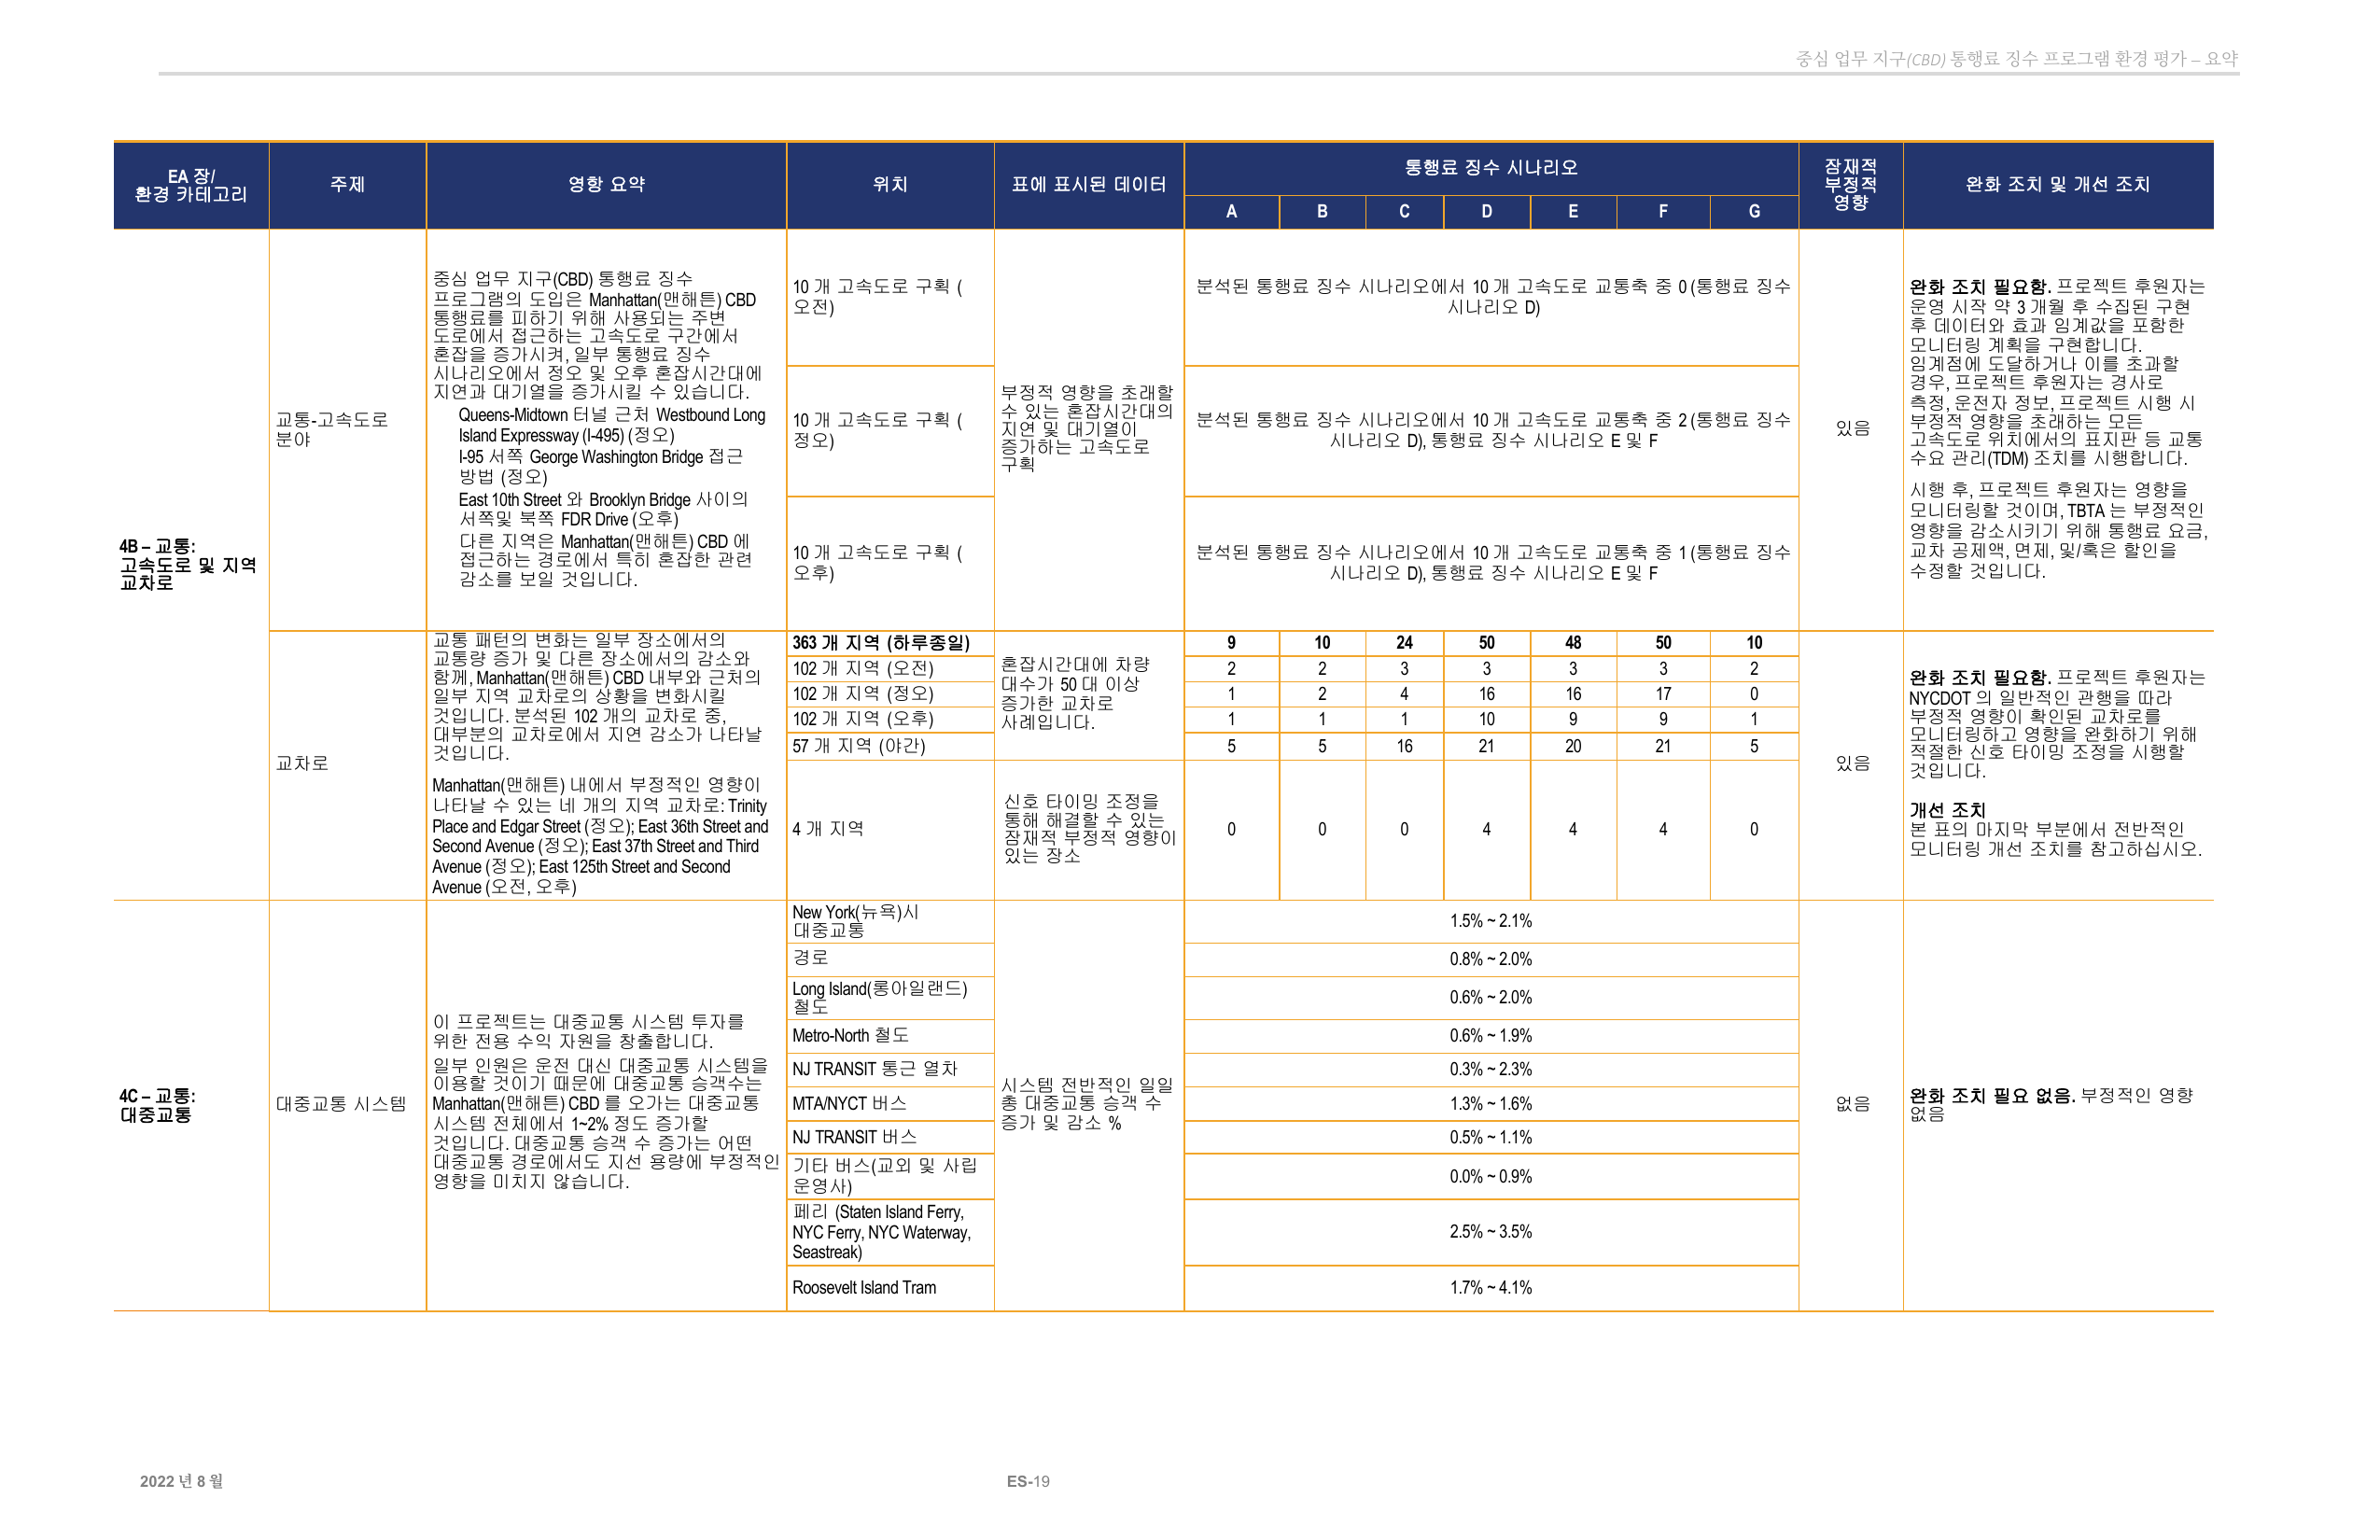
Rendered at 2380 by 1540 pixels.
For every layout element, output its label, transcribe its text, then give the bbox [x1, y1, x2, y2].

table_cell 363개 지역 (하루종일) [788, 632, 994, 655]
table_cell 완화 조치 필요함. 프로젝트 후원자는 NYCDOT의 일반적인 관행을 따라 부정적 영향이 확인된 교차로를 모니터링하고 영향을 완화하기 위해 적절한 신호 타이밍 조정을 시행할 것입니다. 개선 조치 본 표의 마지막 부분에서 전반적인 모니터링 개선 조치를 참고하십시오. [1904, 632, 2214, 899]
table_cell F [1617, 196, 1710, 229]
table_cell NJ TRANSIT 버스 [788, 1122, 994, 1153]
table_cell 24 [1366, 632, 1443, 655]
table_cell 0.5% ~ 1.1% [1185, 1122, 1799, 1153]
table_cell 1 [1281, 707, 1365, 732]
table_cell 페리 (Staten Island Ferry, NYC Ferry, NYC Waterway, Seastreak) [788, 1200, 994, 1265]
table_cell 10개 고속도로 구획 (정오) [788, 367, 994, 496]
table_cell 0.6% ~ 2.0% [1185, 977, 1799, 1019]
table_cell 17 [1617, 682, 1710, 707]
table_header 통행료 징수 시나리오 [1185, 143, 1799, 195]
table_cell 0.6% ~ 1.9% [1185, 1020, 1799, 1053]
table_cell E [1532, 196, 1617, 229]
table_header 주제 [270, 143, 426, 229]
table_cell 1 [1185, 707, 1279, 732]
table_cell 0 [1185, 761, 1279, 899]
table_cell 부정적 영향을 초래할 수 있는 혼잡시간대의 지연 및 대기열이 증가하는 고속도로 구획 [995, 230, 1183, 630]
table_cell 102개 지역 (오후) [788, 707, 994, 732]
table_cell 0.8% ~ 2.0% [1185, 944, 1799, 976]
table_cell 9 [1185, 632, 1279, 655]
table_cell G [1711, 196, 1799, 229]
table_cell 10개 고속도로 구획 (오전) [788, 230, 994, 365]
table_cell 16 [1366, 734, 1443, 759]
table_cell 1.3% ~ 1.6% [1185, 1087, 1799, 1120]
table_cell 시스템 전반적인 일일 총 대중교통 승객 수 증가 및 감소 % [995, 901, 1183, 1310]
table_cell 0 [1281, 761, 1365, 899]
table_cell 102개 지역 (정오) [788, 682, 994, 707]
table_cell 10 [1281, 632, 1365, 655]
table_cell 있음 [1799, 230, 1903, 630]
table_cell 대중교통 시스템 [270, 901, 426, 1310]
table_cell 9 [1532, 707, 1617, 732]
table_cell 0 [1366, 761, 1443, 899]
table_cell 분석된 통행료 징수 시나리오에서 10개 고속도로 교통축 중 1 (통행료 징수 시나리오 D), 통행료 징수 시나리오 E 및 F [1185, 497, 1799, 630]
table_cell 16 [1532, 682, 1617, 707]
table_cell 4 [1532, 761, 1617, 899]
table_cell B [1281, 196, 1365, 229]
table_cell 교통-고속도로 분야 [270, 230, 426, 630]
table_cell 3 [1445, 657, 1530, 680]
table_header 표에 표시된 데이터 [995, 143, 1183, 229]
table_header EA 장/ 환경 카테고리 [114, 143, 269, 229]
table_cell 1 [1366, 707, 1443, 732]
table_cell 10 [1445, 707, 1530, 732]
table_cell 1.5% ~ 2.1% [1185, 901, 1799, 942]
table_cell MTA/NYCT 버스 [788, 1087, 994, 1120]
table_header 잠재적 부정적 영향 [1799, 143, 1903, 229]
table_cell 4개 지역 [788, 761, 994, 899]
table_cell 2.5% ~ 3.5% [1185, 1200, 1799, 1265]
table_cell 교차로 [270, 632, 426, 899]
table_cell 21 [1617, 734, 1710, 759]
table_cell 20 [1532, 734, 1617, 759]
table_cell D [1445, 196, 1530, 229]
table_cell 4C – 교통: 대중교통 [114, 901, 269, 1310]
table_cell 0.0% ~ 0.9% [1185, 1155, 1799, 1198]
table_cell 4 [1445, 761, 1530, 899]
table_cell New York(뉴욕)시 대중교통 [788, 901, 994, 942]
table_cell 0 [1711, 761, 1799, 899]
table_cell 3 [1617, 657, 1710, 680]
table_cell 5 [1281, 734, 1365, 759]
table_cell A [1185, 196, 1279, 229]
table_cell 0 [1711, 682, 1799, 707]
table_cell 1 [1711, 707, 1799, 732]
table_cell 1 [1185, 682, 1279, 707]
table_cell 48 [1532, 632, 1617, 655]
table_cell 102개 지역 (오전) [788, 657, 994, 680]
table_cell 0.3% ~ 2.3% [1185, 1054, 1799, 1085]
table_cell 10 [1711, 632, 1799, 655]
table_cell Long Island(롱아일랜드) 철도 [788, 977, 994, 1019]
table_cell Roosevelt Island Tram [788, 1267, 994, 1310]
table_cell NJ TRANSIT 통근 열차 [788, 1054, 994, 1085]
table_cell 5 [1711, 734, 1799, 759]
table_cell 21 [1445, 734, 1530, 759]
table_cell 완화 조치 필요함. 프로젝트 후원자는 운영 시작 약 3개월 후 수집된 구현 후 데이터와 효과 임계값을 포함한 모니터링 계획을 구현합니다. 임계점에 도달하거나 이를 초과할 경우, 프로젝트 후원자는 경사로 측정, 운전자 정보, 프로젝트 시행 시 부정적 영향을 초래하는 모든 고속도로 위치에서의 표지판 등 교통 수요 관리(TDM) 조치를 시행합니다. 시행 후, 프로젝트 후원자는 영향을 모니터링할 것이며, TBTA는 부정적인 영향을 감소시키기 위해 통행료 요금, 교차 공제액, 면제, 및/혹은 할인을 수정할 것입니다. [1904, 230, 2214, 630]
table_cell 중심 업무 지구(CBD) 통행료 징수 프로그램의 도입은 Manhattan(맨해튼) CBD 통행료를 피하기 위해 사용되는 주변 도로에서 접근하는 고속도로 구간에서 혼잡을 증가시켜, 일부 통행료 징수 시나리오에서 정오 및 오후 혼잡시간대에 지연과 대기열을 증가시킬 수 있습니다. Queens-Midtown 터널 근처 Westbound Long Island Expressway (I-495) (정오) I-95 서쪽 George Washington Bridge 접근 방법 (정오) East 10th Street와 Brooklyn Bridge 사이의 서쪽및 북쪽 FDR Drive (오후) 다른 지역은 Manhattan(맨해튼) CBD에 접근하는 경로에서 특히 혼잡한 관련 감소를 보일 것입니다. [427, 230, 786, 630]
table_cell 없음 [1799, 901, 1903, 1310]
table_cell 50 [1445, 632, 1530, 655]
table_cell 경로 [788, 944, 994, 976]
table_cell 이 프로젝트는 대중교통 시스템 투자를 위한 전용 수익 자원을 창출합니다. 일부 인원은 운전 대신 대중교통 시스템을 이용할 것이기 때문에 대중교통 승객수는 Manhattan(맨해튼) CBD를 오가는 대중교통 시스템 전체에서 1~2% 정도 증가할 것입니다. 대중교통 승객 수 증가는 어떤 대중교통 경로에서도 지선 용량에 부정적인 영향을 미치지 않습니다. [427, 901, 786, 1310]
table_cell 혼잡시간대에 차량 대수가 50대 이상 증가한 교차로 사례입니다. [995, 632, 1183, 759]
table_cell 9 [1617, 707, 1710, 732]
table_cell 2 [1185, 657, 1279, 680]
table_cell Metro-North 철도 [788, 1020, 994, 1053]
table_cell 50 [1617, 632, 1710, 655]
table_cell 기타 버스(교외 및 사립 운영사) [788, 1155, 994, 1198]
table_cell 16 [1445, 682, 1530, 707]
table_cell 4 [1617, 761, 1710, 899]
table_header 완화 조치 및 개선 조치 [1904, 143, 2214, 229]
table_cell 57개 지역 (야간) [788, 734, 994, 759]
table_cell 10개 고속도로 구획 (오후) [788, 497, 994, 630]
table_cell 신호 타이밍 조정을 통해 해결할 수 있는 잠재적 부정적 영향이 있는 장소 [995, 761, 1183, 899]
table_cell 분석된 통행료 징수 시나리오에서 10개 고속도로 교통축 중 2 (통행료 징수 시나리오 D), 통행료 징수 시나리오 E 및 F [1185, 367, 1799, 496]
table_cell 3 [1532, 657, 1617, 680]
table_cell 있음 [1799, 632, 1903, 899]
table_cell 4B – 교통: 고속도로 및 지역 교차로 [114, 230, 269, 899]
table_cell 1.7% ~ 4.1% [1185, 1267, 1799, 1310]
table_header 영항 요약 [427, 143, 786, 229]
table_cell 2 [1281, 682, 1365, 707]
table_cell 3 [1366, 657, 1443, 680]
table_cell C [1366, 196, 1443, 229]
table_cell 2 [1711, 657, 1799, 680]
table_header 위치 [788, 143, 994, 229]
table_cell 4 [1366, 682, 1443, 707]
table_cell 교통 패턴의 변화는 일부 장소에서의 교통량 증가 및 다른 장소에서의 감소와 함께, Manhattan(맨해튼) CBD 내부와 근처의 일부 지역 교차로의 상황을 변화시킬 것입니다. 분석된 102개의 교차로 중, 대부분의 교차로에서 지연 감소가 나타날 것입니다. Manhattan(맨해튼) 내에서 부정적인 영향이 나타날 수 있는 네 개의 지역 교차로: Trinity Place and Edgar Street (정오); East 36th Street and Second Avenue (정오); East 37th Street and Third Avenue (정오); East 125th Street and Second Avenue (오전, 오후) [427, 632, 786, 899]
table_cell 5 [1185, 734, 1279, 759]
table_cell 완화 조치 필요 없음. 부정적인 영향 없음 [1904, 901, 2214, 1310]
table_cell 분석된 통행료 징수 시나리오에서 10개 고속도로 교통축 중 0 (통행료 징수 시나리오 D) [1185, 230, 1799, 365]
table_cell 2 [1281, 657, 1365, 680]
